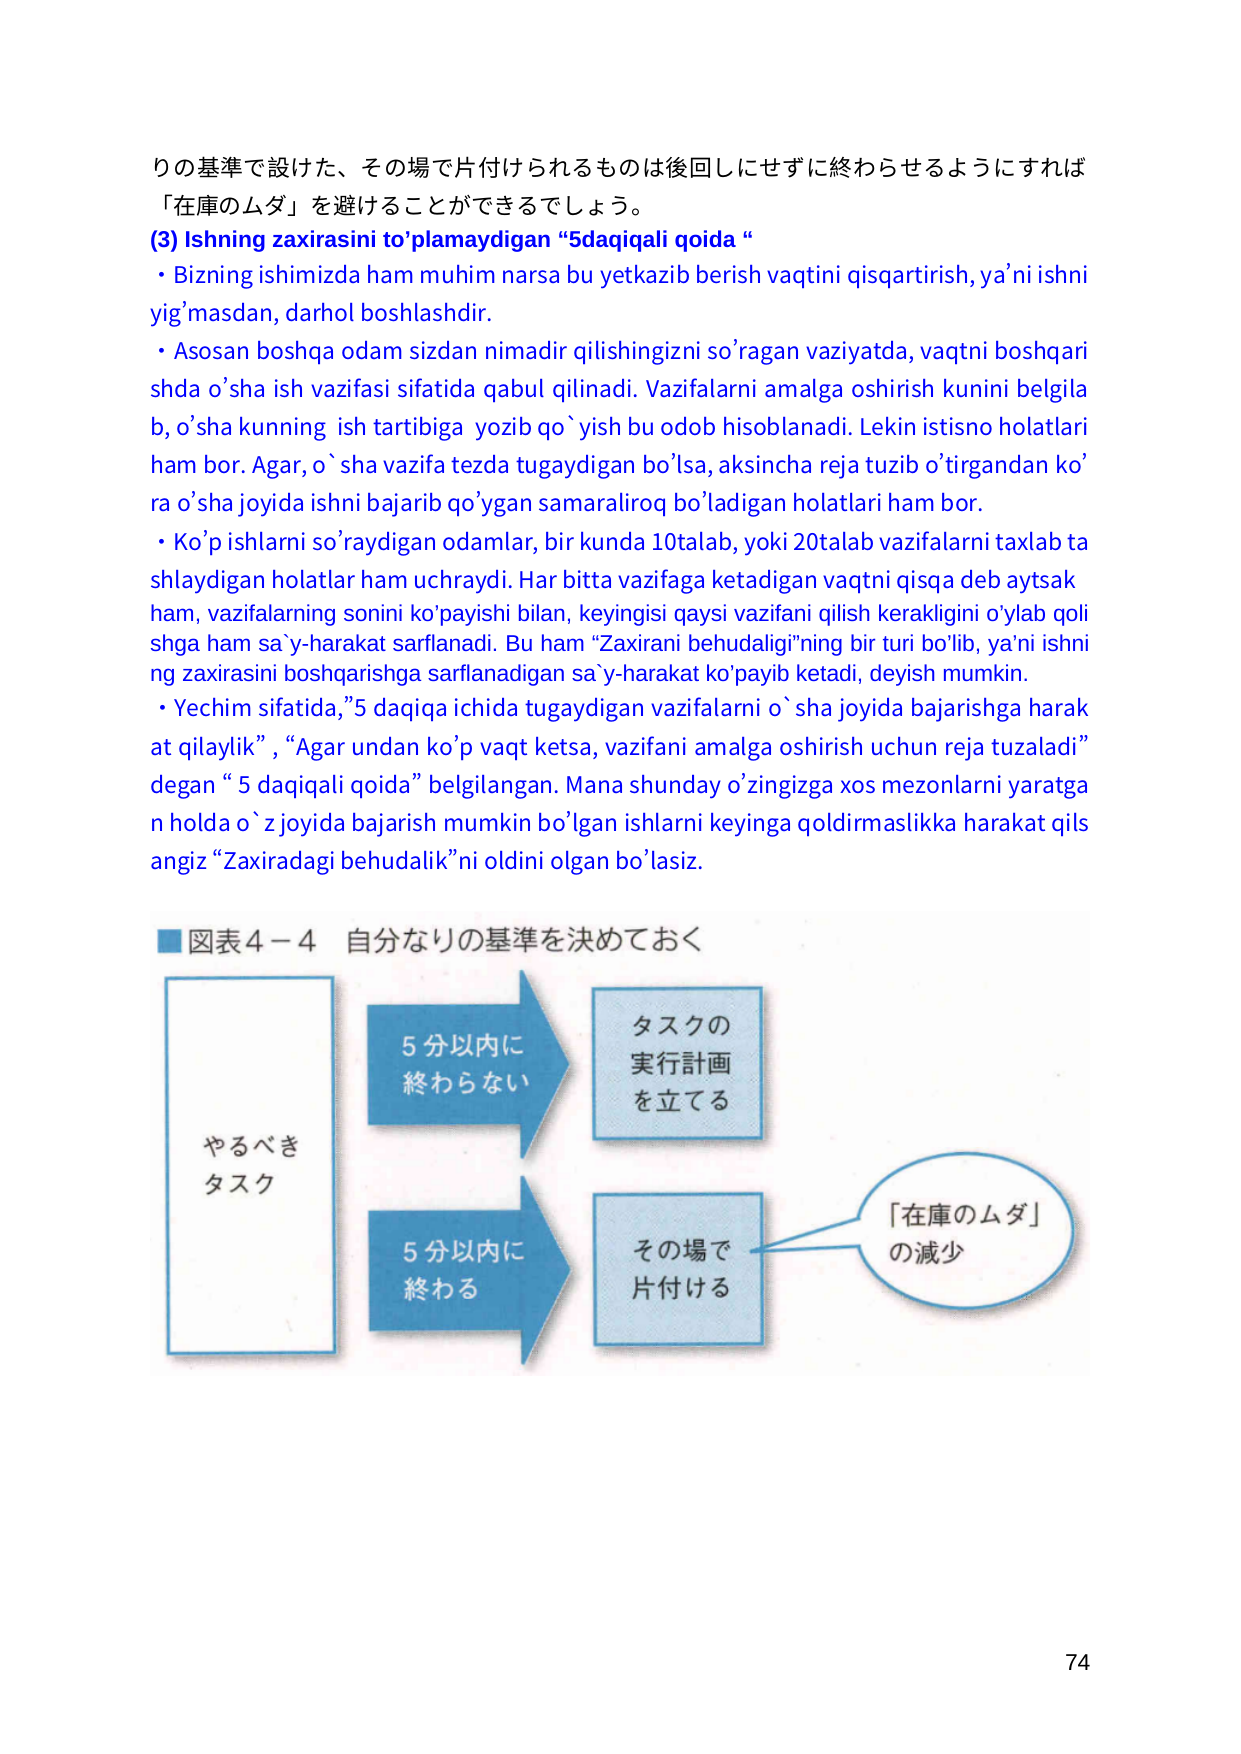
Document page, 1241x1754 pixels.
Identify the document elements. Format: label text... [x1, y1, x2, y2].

picture [150, 911, 1091, 1376]
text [150, 150, 1090, 221]
text ham, vazifalarning sonini ko’payishi bilan, keyingisi qaysi vazifani qilish kerakligini o’ylab qolishga ham sa`y-harakat sarflanadi. Bu ham “Zaxirani behudaligi”ning bir turi bo’lib, ya’ni ishning zaxirasini boshqarishga sarflanadigan sa`y-harakat ko’payib ketadi, deyish mumkin. [150, 599, 1090, 686]
text (3) Ishning zaxirasini to’plamaydigan “5daqiqali qoida “ [150, 226, 1090, 253]
